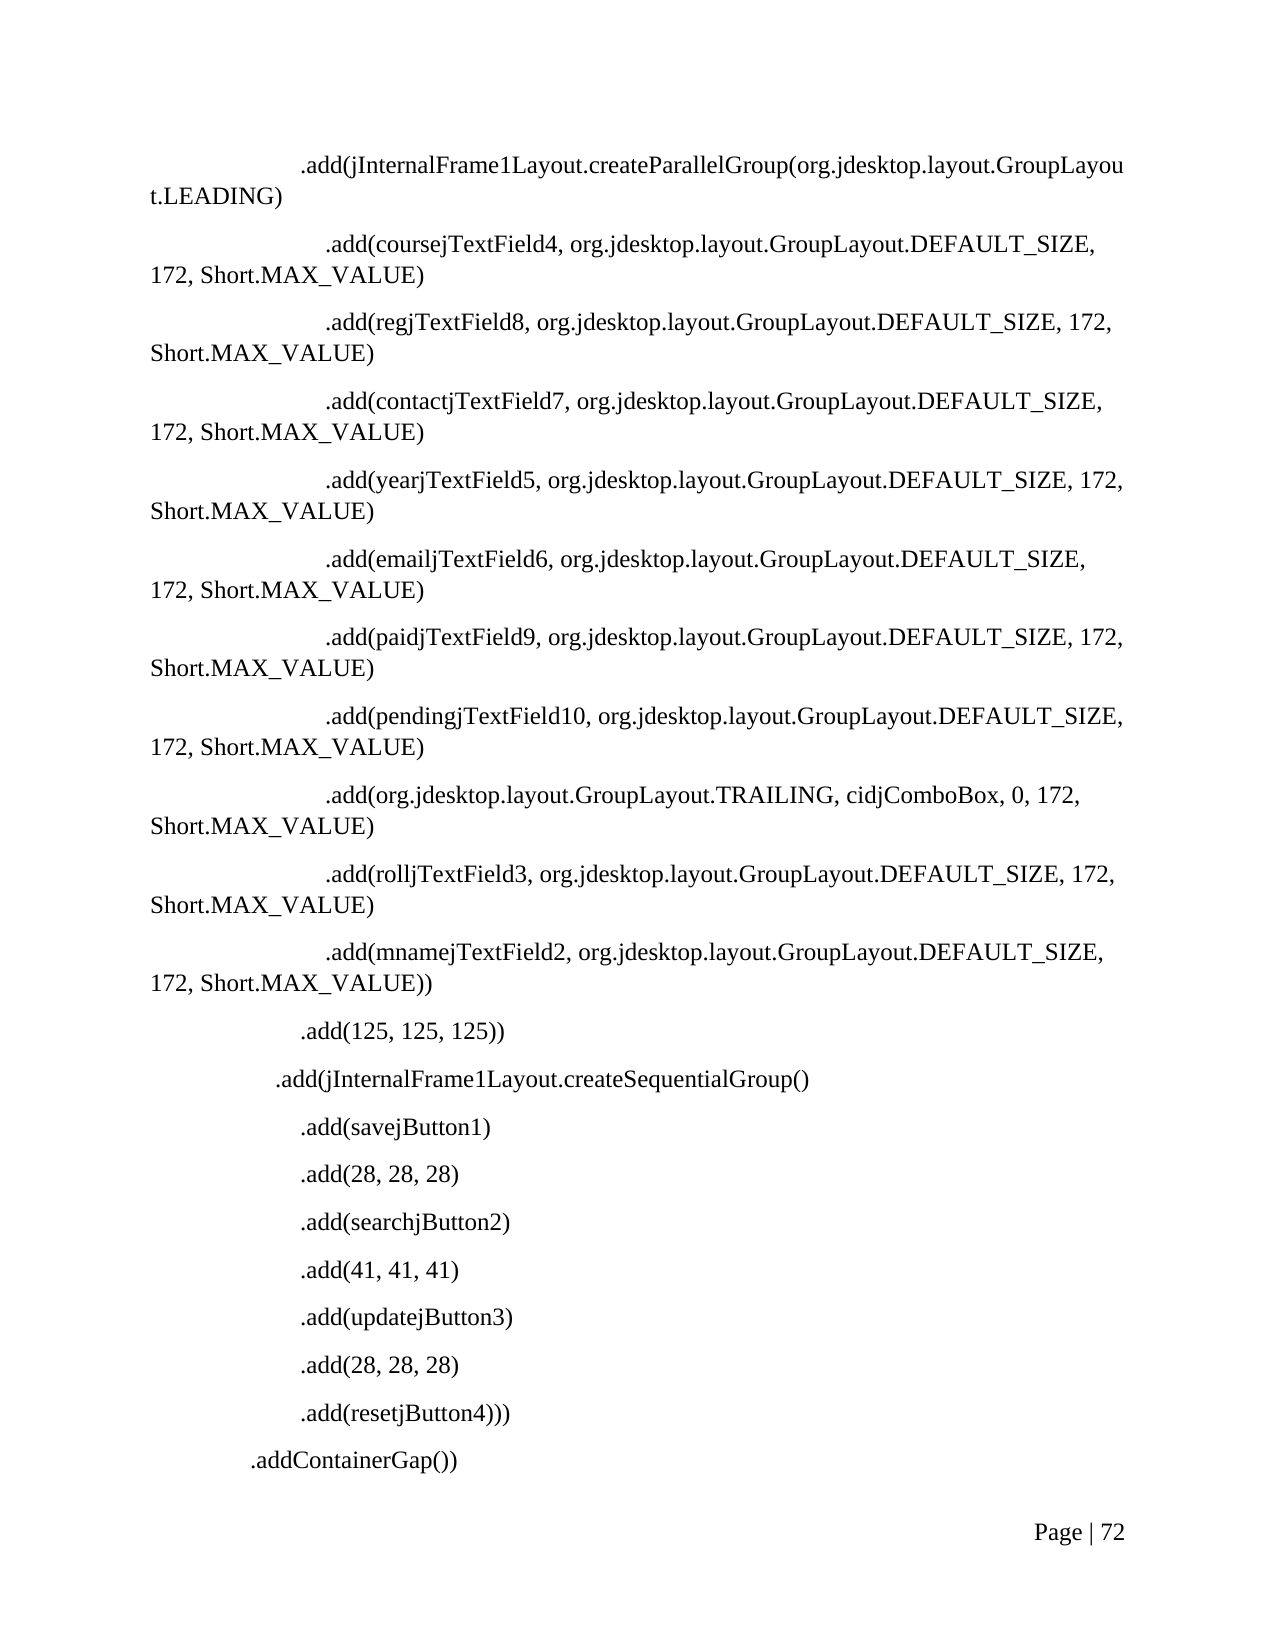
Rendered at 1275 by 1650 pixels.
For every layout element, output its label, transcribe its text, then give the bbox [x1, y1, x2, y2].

text .addContainerGap()) [150, 1446, 1125, 1474]
text .add(28, 28, 28) [150, 1350, 1125, 1379]
text .add(searchjButton2) [150, 1207, 1125, 1236]
text .add(regjTextField8, org.jdesktop.layout.GroupLayout.DEFAULT_SIZE, 172, Short.MAX_VALUE) [150, 307, 1125, 367]
text .add(savejButton1) [150, 1112, 1125, 1140]
text .add(41, 41, 41) [150, 1255, 1125, 1283]
text .add(coursejTextField4, org.jdesktop.layout.GroupLayout.DEFAULT_SIZE, 172, Short.MAX_VALUE) [150, 229, 1125, 288]
text .add(paidjTextField9, org.jdesktop.layout.GroupLayout.DEFAULT_SIZE, 172, Short.MAX_VALUE) [150, 622, 1125, 682]
text .add(jInternalFrame1Layout.createParallelGroup(org.jdesktop.layout.GroupLayout.LEADING) [150, 150, 1125, 210]
text .add(emailjTextField6, org.jdesktop.layout.GroupLayout.DEFAULT_SIZE, 172, Short.MAX_VALUE) [150, 544, 1125, 603]
text .add(28, 28, 28) [150, 1159, 1125, 1188]
text .add(updatejButton3) [150, 1302, 1125, 1331]
text .add(jInternalFrame1Layout.createSequentialGroup() [150, 1064, 1125, 1093]
text .add(org.jdesktop.layout.GroupLayout.TRAILING, cidjComboBox, 0, 172, Short.MAX_VALUE) [150, 780, 1125, 840]
text .add(yearjTextField5, org.jdesktop.layout.GroupLayout.DEFAULT_SIZE, 172, Short.MAX_VALUE) [150, 465, 1125, 525]
text .add(mnamejTextField2, org.jdesktop.layout.GroupLayout.DEFAULT_SIZE, 172, Short.MAX_VALUE)) [150, 937, 1125, 997]
text .add(125, 125, 125)) [150, 1016, 1125, 1045]
text .add(pendingjTextField10, org.jdesktop.layout.GroupLayout.DEFAULT_SIZE, 172, Short.MAX_VALUE) [150, 701, 1125, 761]
text .add(resetjButton4))) [150, 1398, 1125, 1427]
text .add(rolljTextField3, org.jdesktop.layout.GroupLayout.DEFAULT_SIZE, 172, Short.MAX_VALUE) [150, 859, 1125, 918]
text .add(contactjTextField7, org.jdesktop.layout.GroupLayout.DEFAULT_SIZE, 172, Short.MAX_VALUE) [150, 386, 1125, 446]
